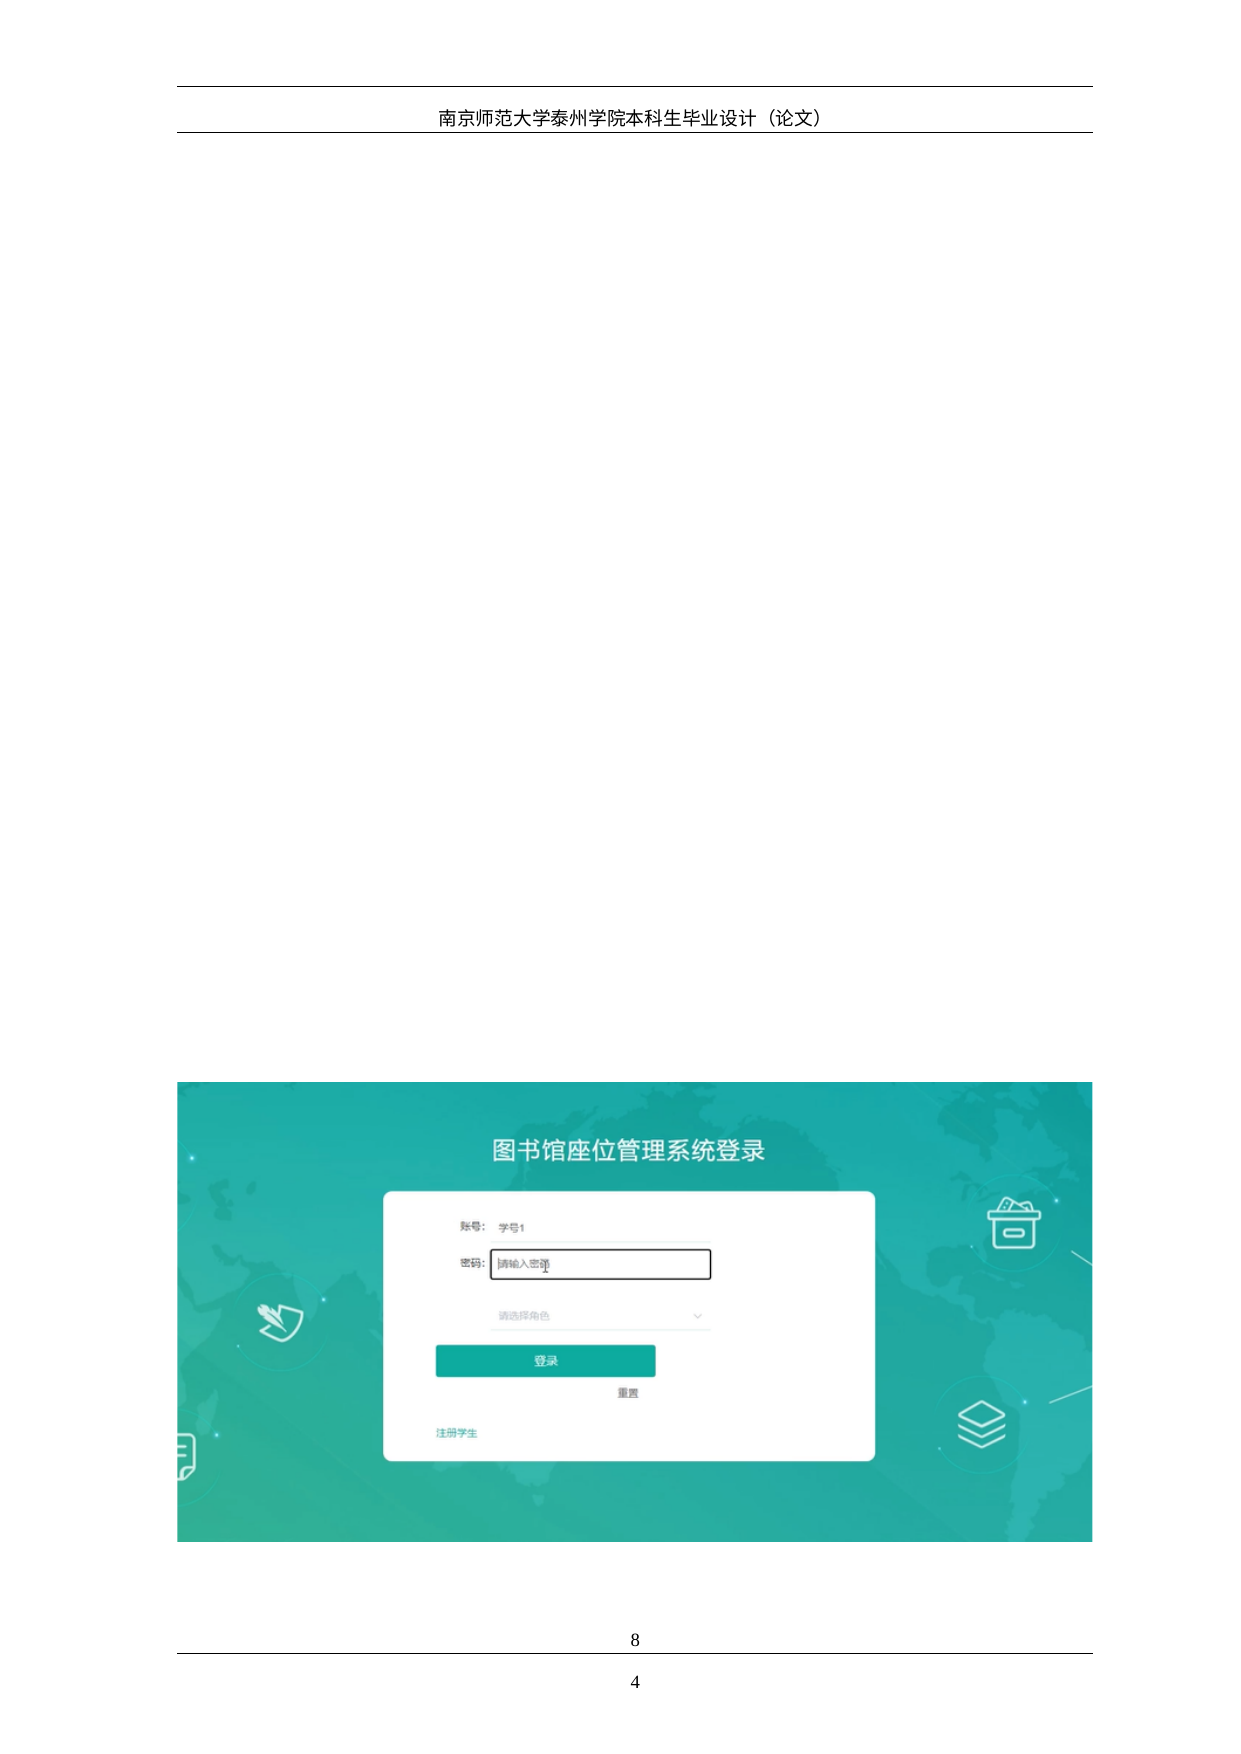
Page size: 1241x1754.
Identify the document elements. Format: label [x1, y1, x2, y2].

picture [177, 1082, 1093, 1542]
